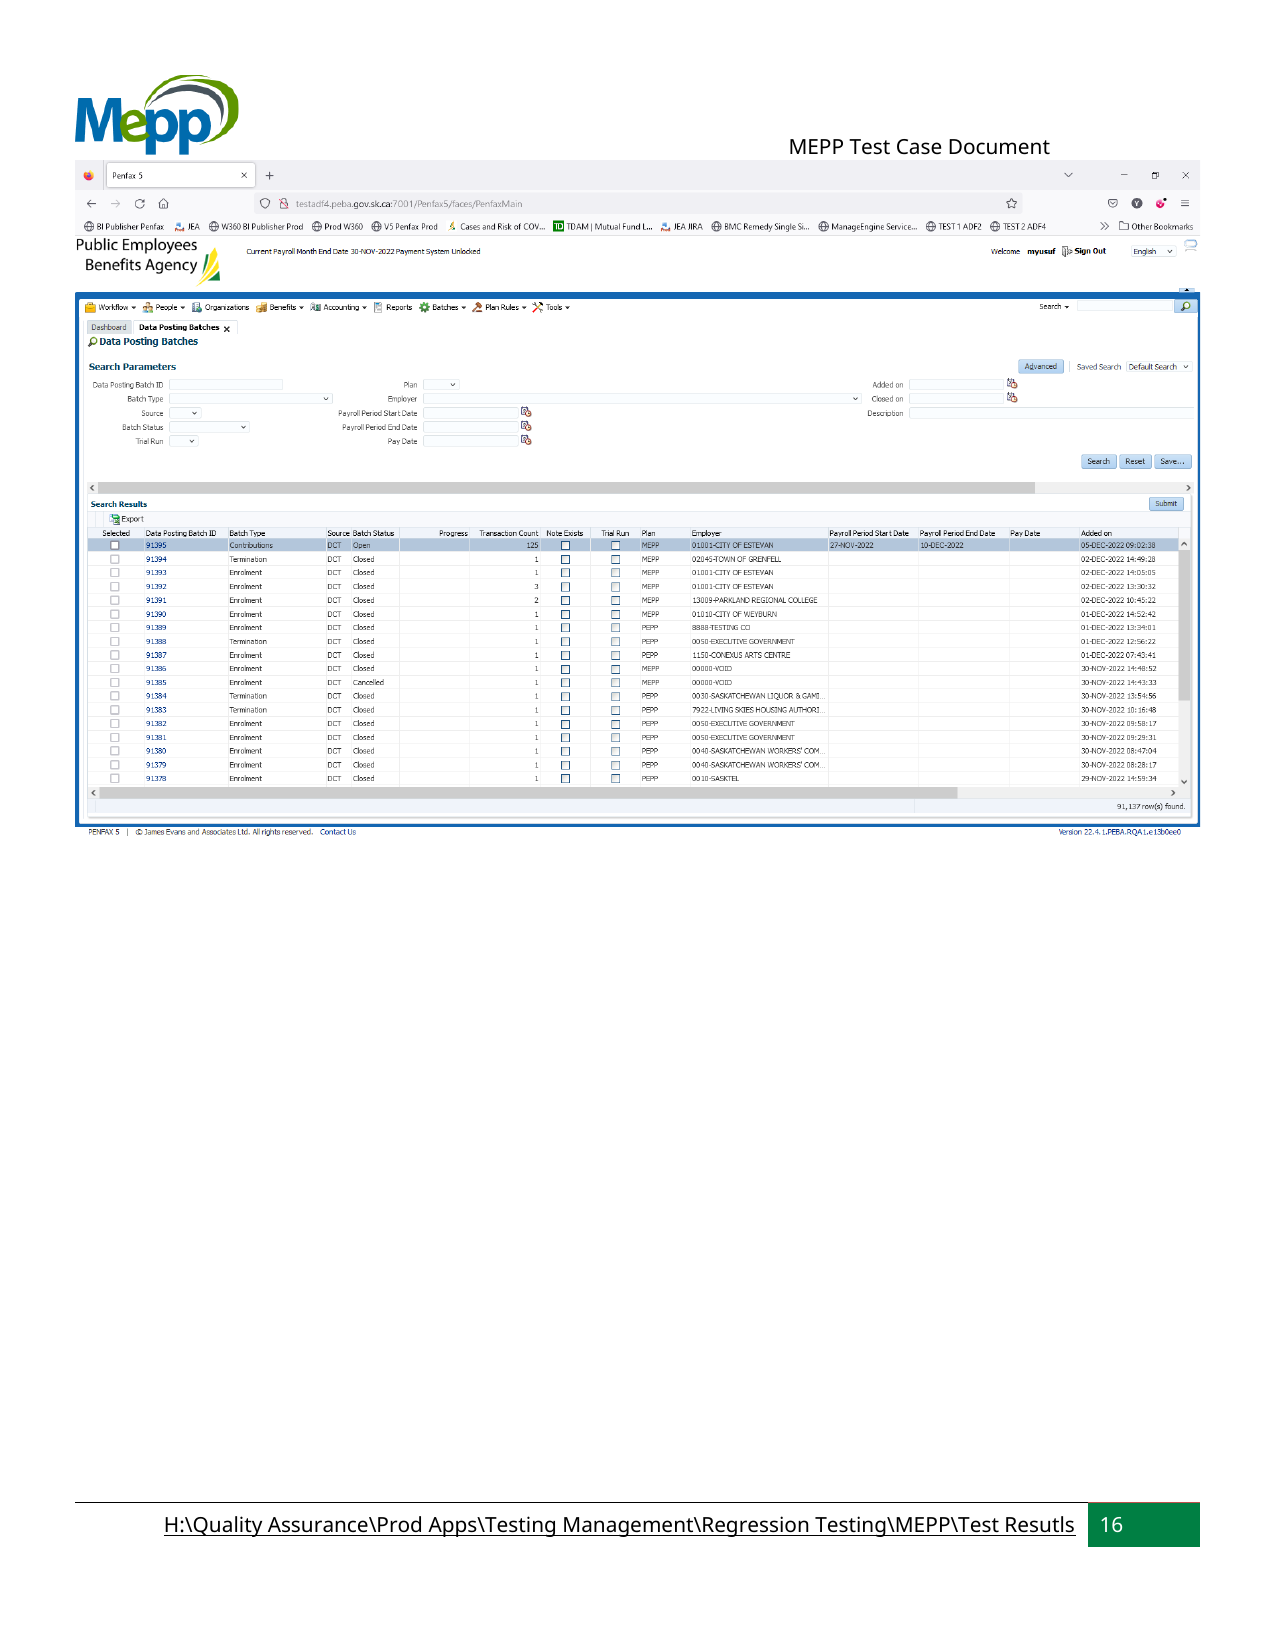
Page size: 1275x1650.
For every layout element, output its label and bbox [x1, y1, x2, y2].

picture [75, 160, 1200, 837]
picture [75, 75, 239, 155]
